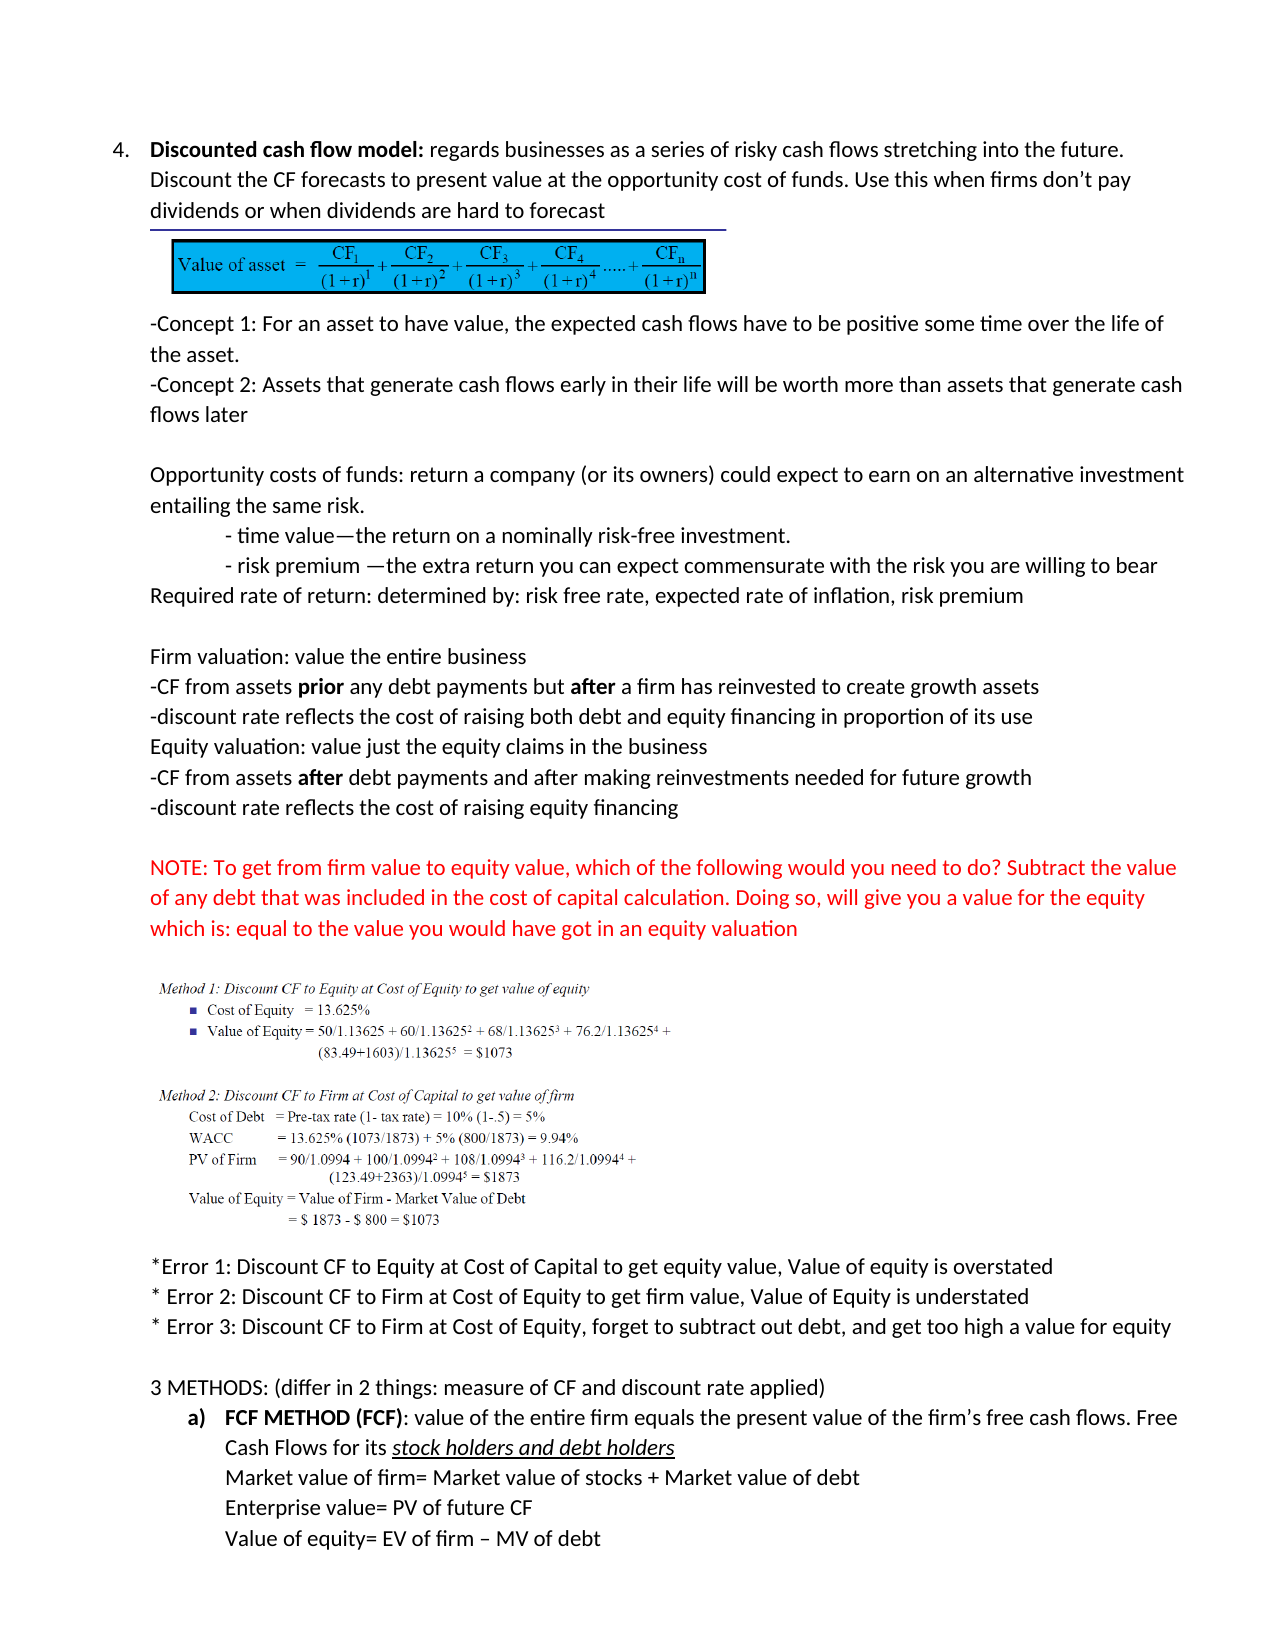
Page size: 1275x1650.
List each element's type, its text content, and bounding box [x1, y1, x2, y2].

picture [150, 226, 727, 308]
picture [150, 974, 681, 1250]
list -discount rate reflects the cost of raising both debt and equity financing in proportion of its use [150, 702, 1200, 730]
list FCF METHOD (FCF): value of the entire firm equals the present value of the firm’s free cash flows. Free Cash Flows for its stock holders and debt holders [187, 1403, 1200, 1461]
list Discounted cash flow model: regards businesses as a series of risky cash flows stretching into the future. Discount the CF forecasts to present value at the opportunity cost of funds. Use this when firms don’t pay dividends or when dividends are hard to forecast [112, 135, 1200, 224]
list -discount rate reflects the cost of raising equity financing [150, 793, 1200, 821]
list Value of equity= EV of firm – MV of debt [225, 1524, 1200, 1552]
list - time value—the return on a nominally risk-free investment. [150, 521, 1200, 549]
list -Concept 1: For an asset to have value, the expected cash flows have to be positive some time over the life of the asset. [150, 309, 1200, 368]
list -CF from assets prior any debt payments but after a firm has reinvested to create growth assets [150, 672, 1200, 700]
list Market value of firm= Market value of stocks + Market value of debt [225, 1463, 1200, 1491]
list -CF from assets after debt payments and after making reinvestments needed for future growth [150, 763, 1200, 791]
list Equity valuation: value just the equity claims in the business [150, 732, 1200, 760]
list Required rate of return: determined by: risk free rate, expected rate of inflation, risk premium [150, 581, 1200, 609]
list Firm valuation: value the entire business [150, 642, 1200, 670]
list 3 METHODS: (differ in 2 things: measure of CF and discount rate applied) [150, 1373, 1200, 1401]
list Opportunity costs of funds: return a company (or its owners) could expect to earn on an alternative investment entailing the same risk. [150, 461, 1200, 519]
list NOTE: To get from firm value to equity value, which of the following would you need to do? Subtract the value of any debt that was included in the cost of capital calculation. Doing so, will give you a value for the equity which is: equal to the value you would have got in an equity valuation [150, 853, 1200, 942]
list *Error 1: Discount CF to Equity at Cost of Capital to get equity value, Value of equity is overstated [150, 1252, 1200, 1280]
list * Error 3: Discount CF to Firm at Cost of Equity, forget to subtract out debt, and get too high a value for equity [150, 1312, 1200, 1340]
list * Error 2: Discount CF to Firm at Cost of Equity to get firm value, Value of Equity is understated [150, 1282, 1200, 1310]
list - risk premium —the extra return you can expect commensurate with the risk you are willing to bear [150, 551, 1200, 579]
list Enterprise value= PV of future CF [225, 1493, 1200, 1521]
list -Concept 2: Assets that generate cash flows early in their life will be worth more than assets that generate cash flows later [150, 370, 1200, 428]
